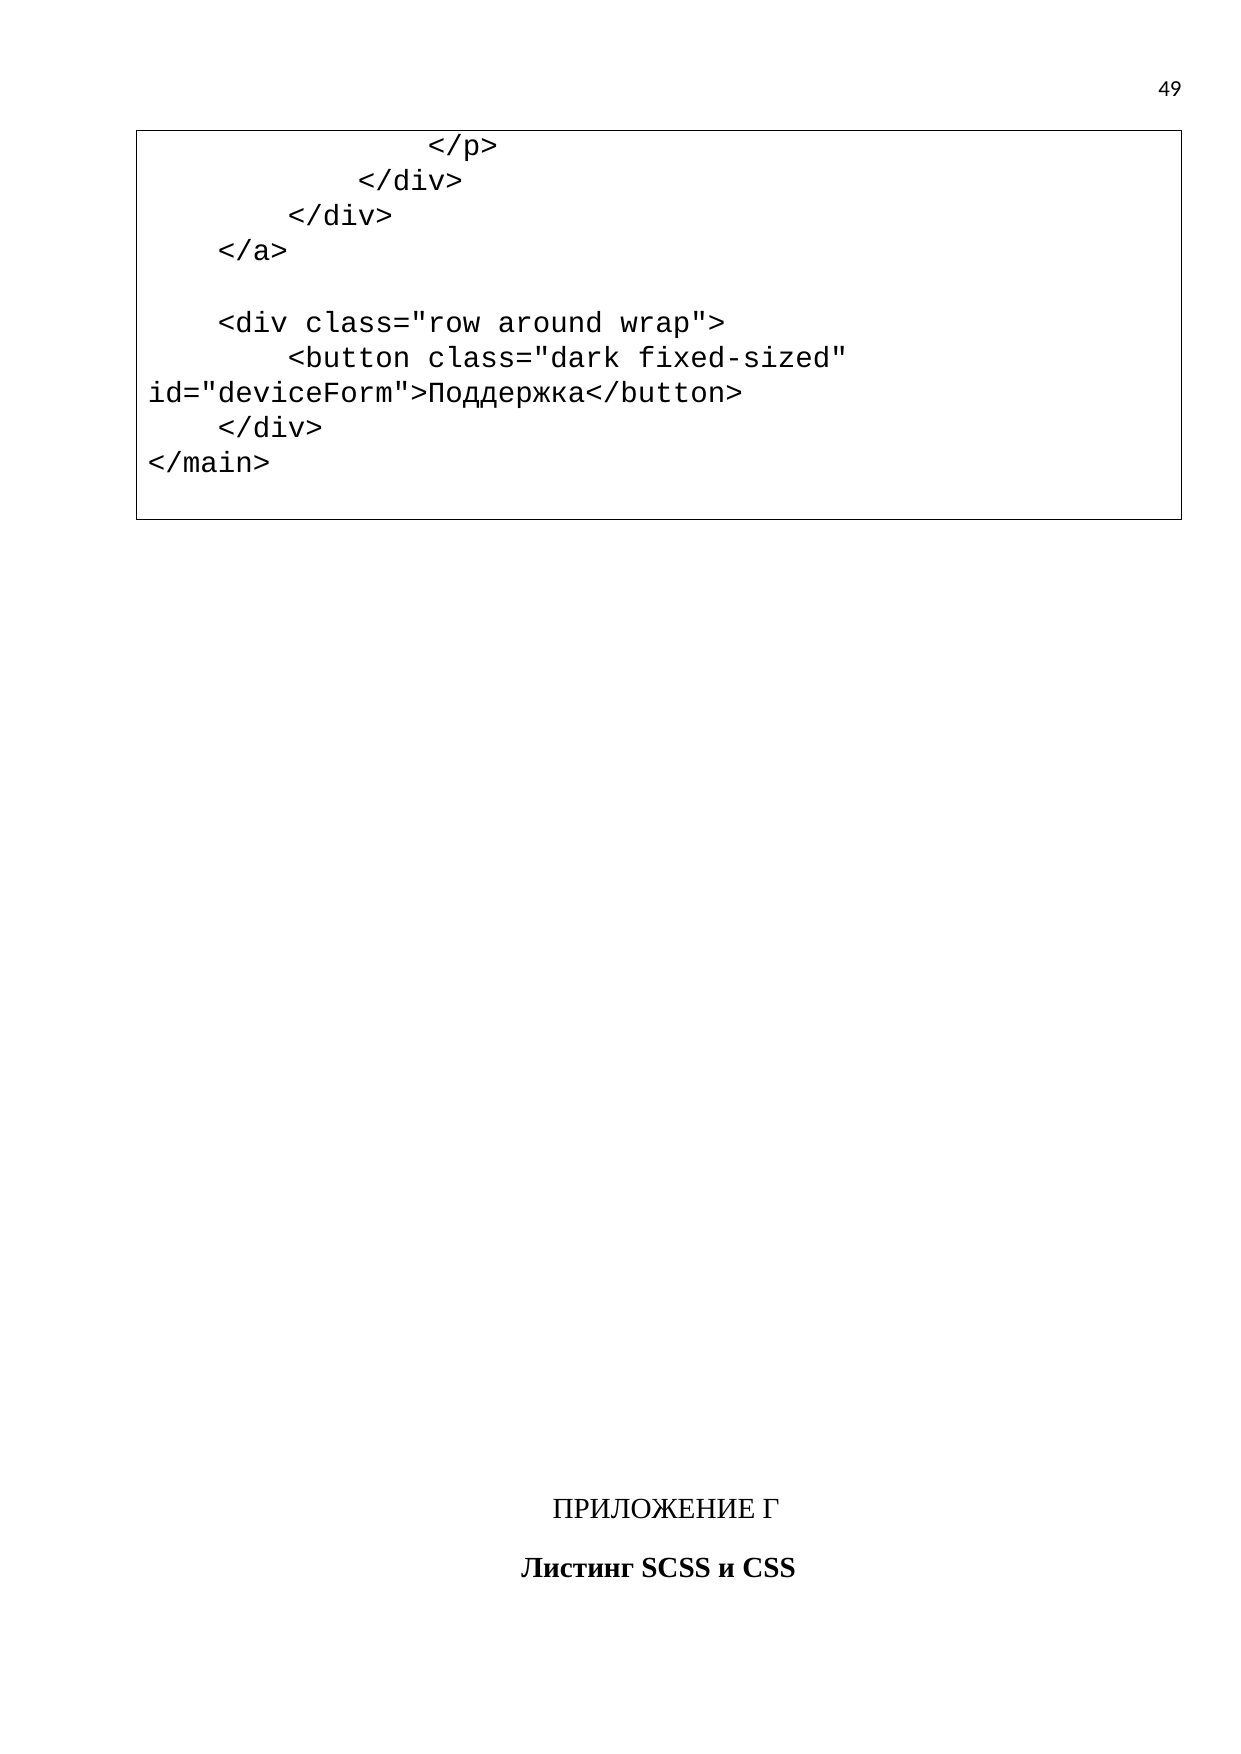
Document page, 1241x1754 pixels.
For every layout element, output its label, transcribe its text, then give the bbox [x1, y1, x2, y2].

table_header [137, 131, 1181, 519]
text Листинг SCSS и CSS [136, 1550, 1181, 1583]
text ПРИЛОЖЕНИЕ Г [77, 1491, 1181, 1525]
